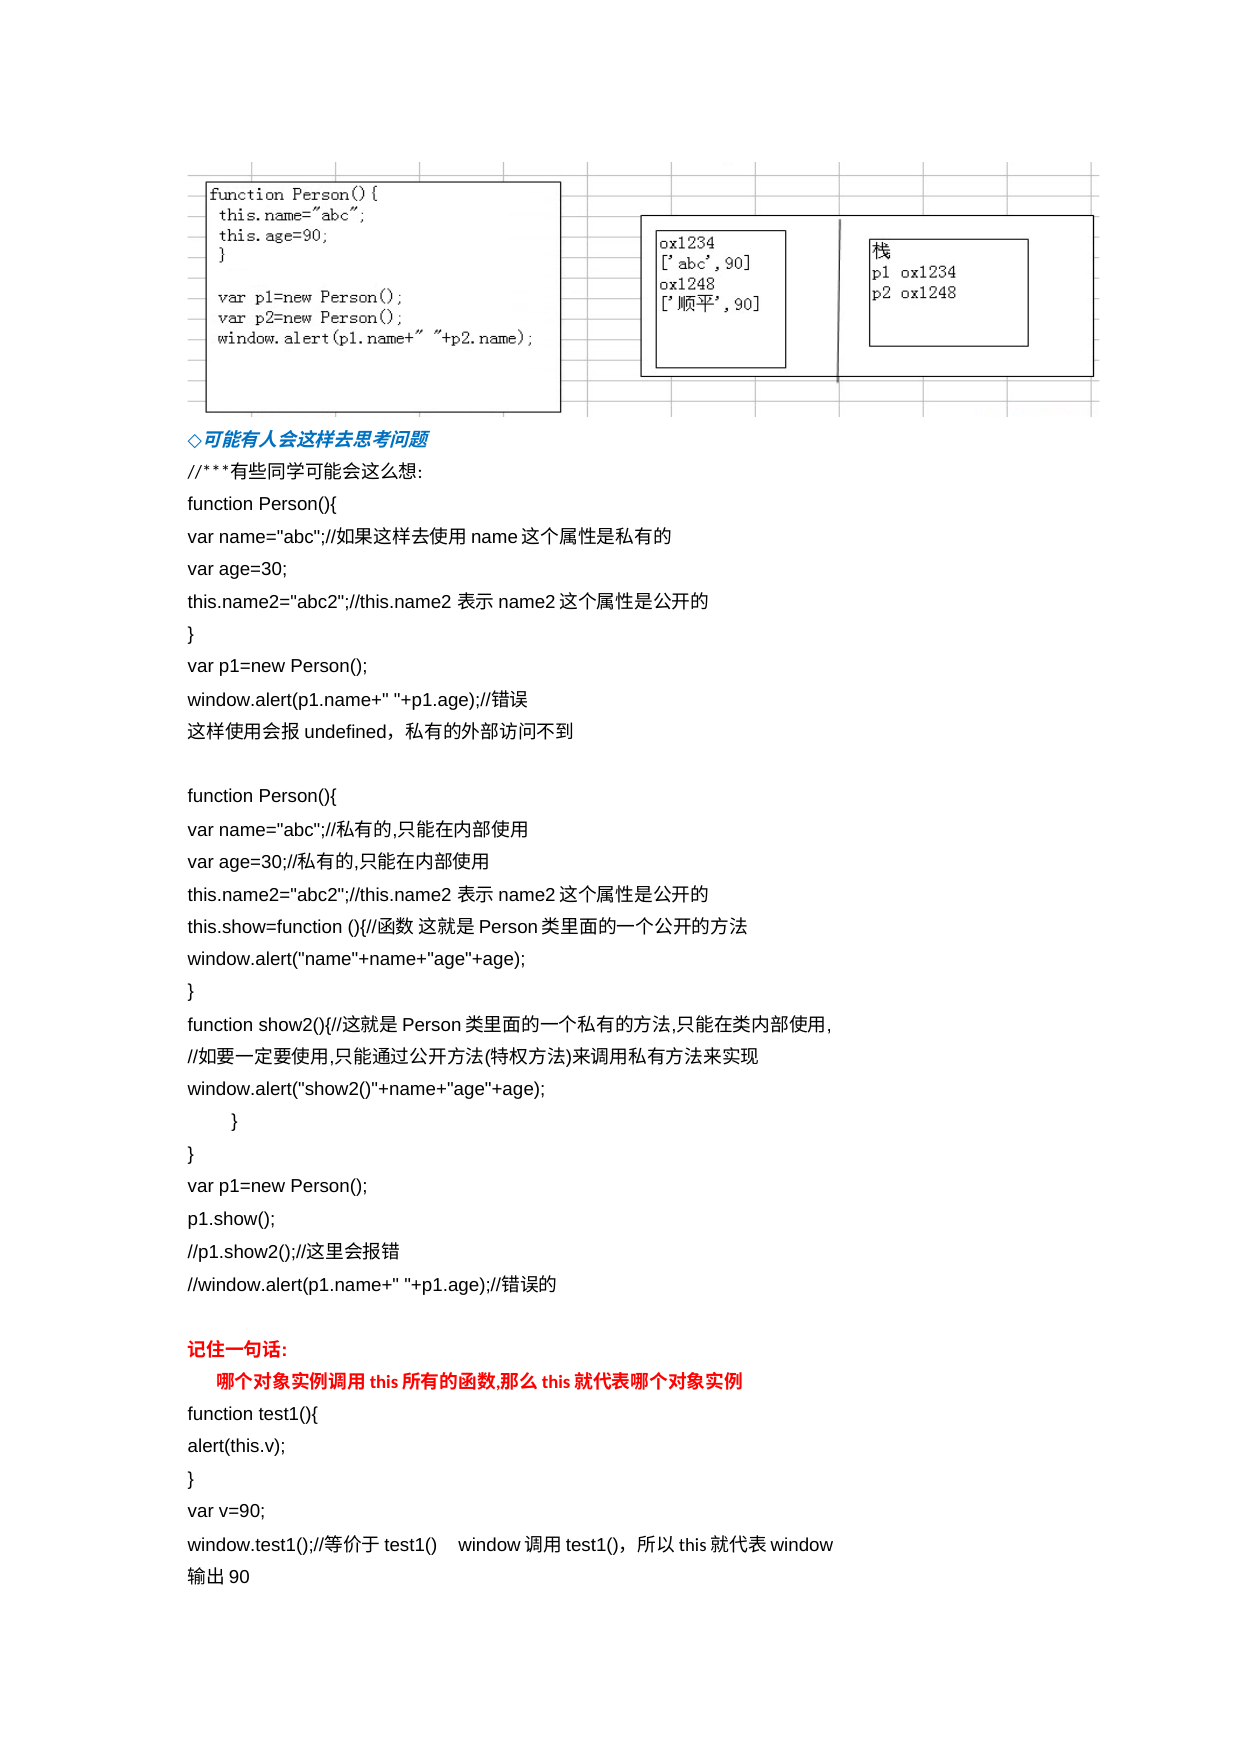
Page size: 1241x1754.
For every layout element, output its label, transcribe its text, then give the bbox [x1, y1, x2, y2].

text //***有些同学可能会这么想: [187, 454, 1053, 487]
text this.name2="abc2";//this.name2 表示name2这个属性是公开的 [187, 584, 1053, 617]
text window.alert("name"+name+"age"+age); [187, 942, 1053, 974]
text var name="abc";//如果这样去使用name这个属性是私有的 [187, 519, 1053, 552]
text function Person(){ [187, 779, 1053, 812]
text this.show=function (){//函数 这就是Person类里面的一个公开的方法 [187, 909, 1053, 942]
text 哪个对象实例调用this所有的函数,那么this就代表哪个对象实例 [187, 1364, 1053, 1397]
text //window.alert(p1.name+" "+p1.age);//错误的 [187, 1267, 1053, 1299]
text var p1=new Person(); [187, 1169, 1053, 1202]
text function test1(){ [187, 1397, 1053, 1429]
text window.test1();//等价于test1() window调用test1()，所以this就代表window [187, 1527, 1053, 1559]
text 记住一句话: [187, 1332, 1053, 1364]
text } [187, 1462, 1053, 1494]
text } [187, 617, 1053, 649]
picture [187, 162, 1100, 417]
text //如要一定要使用,只能通过公开方法(特权方法)来调用私有方法来实现 [187, 1039, 1053, 1072]
text var age=30; [187, 552, 1053, 584]
text } [187, 974, 1053, 1007]
text this.name2="abc2";//this.name2 表示name2这个属性是公开的 [187, 877, 1053, 909]
text alert(this.v); [187, 1429, 1053, 1462]
text ◇可能有人会这样去思考问题 [187, 422, 1053, 454]
text var age=30;//私有的,只能在内部使用 [187, 844, 1053, 877]
text var p1=new Person(); [187, 649, 1053, 682]
text function Person(){ [187, 487, 1053, 519]
text p1.show(); [187, 1202, 1053, 1234]
text } [187, 1137, 1053, 1169]
text 这样使用会报 undefined，私有的外部访问不到 [187, 714, 1053, 747]
text var v=90; [187, 1494, 1053, 1527]
text window.alert(p1.name+" "+p1.age);//错误 [187, 682, 1053, 714]
text 输出90 [187, 1559, 1053, 1592]
text } [187, 1104, 1053, 1137]
text var name="abc";//私有的,只能在内部使用 [187, 812, 1053, 844]
text function show2(){//这就是Person类里面的一个私有的方法,只能在类内部使用, [187, 1007, 1053, 1039]
text window.alert("show2()"+name+"age"+age); [187, 1072, 1053, 1104]
text //p1.show2();//这里会报错 [187, 1234, 1053, 1267]
